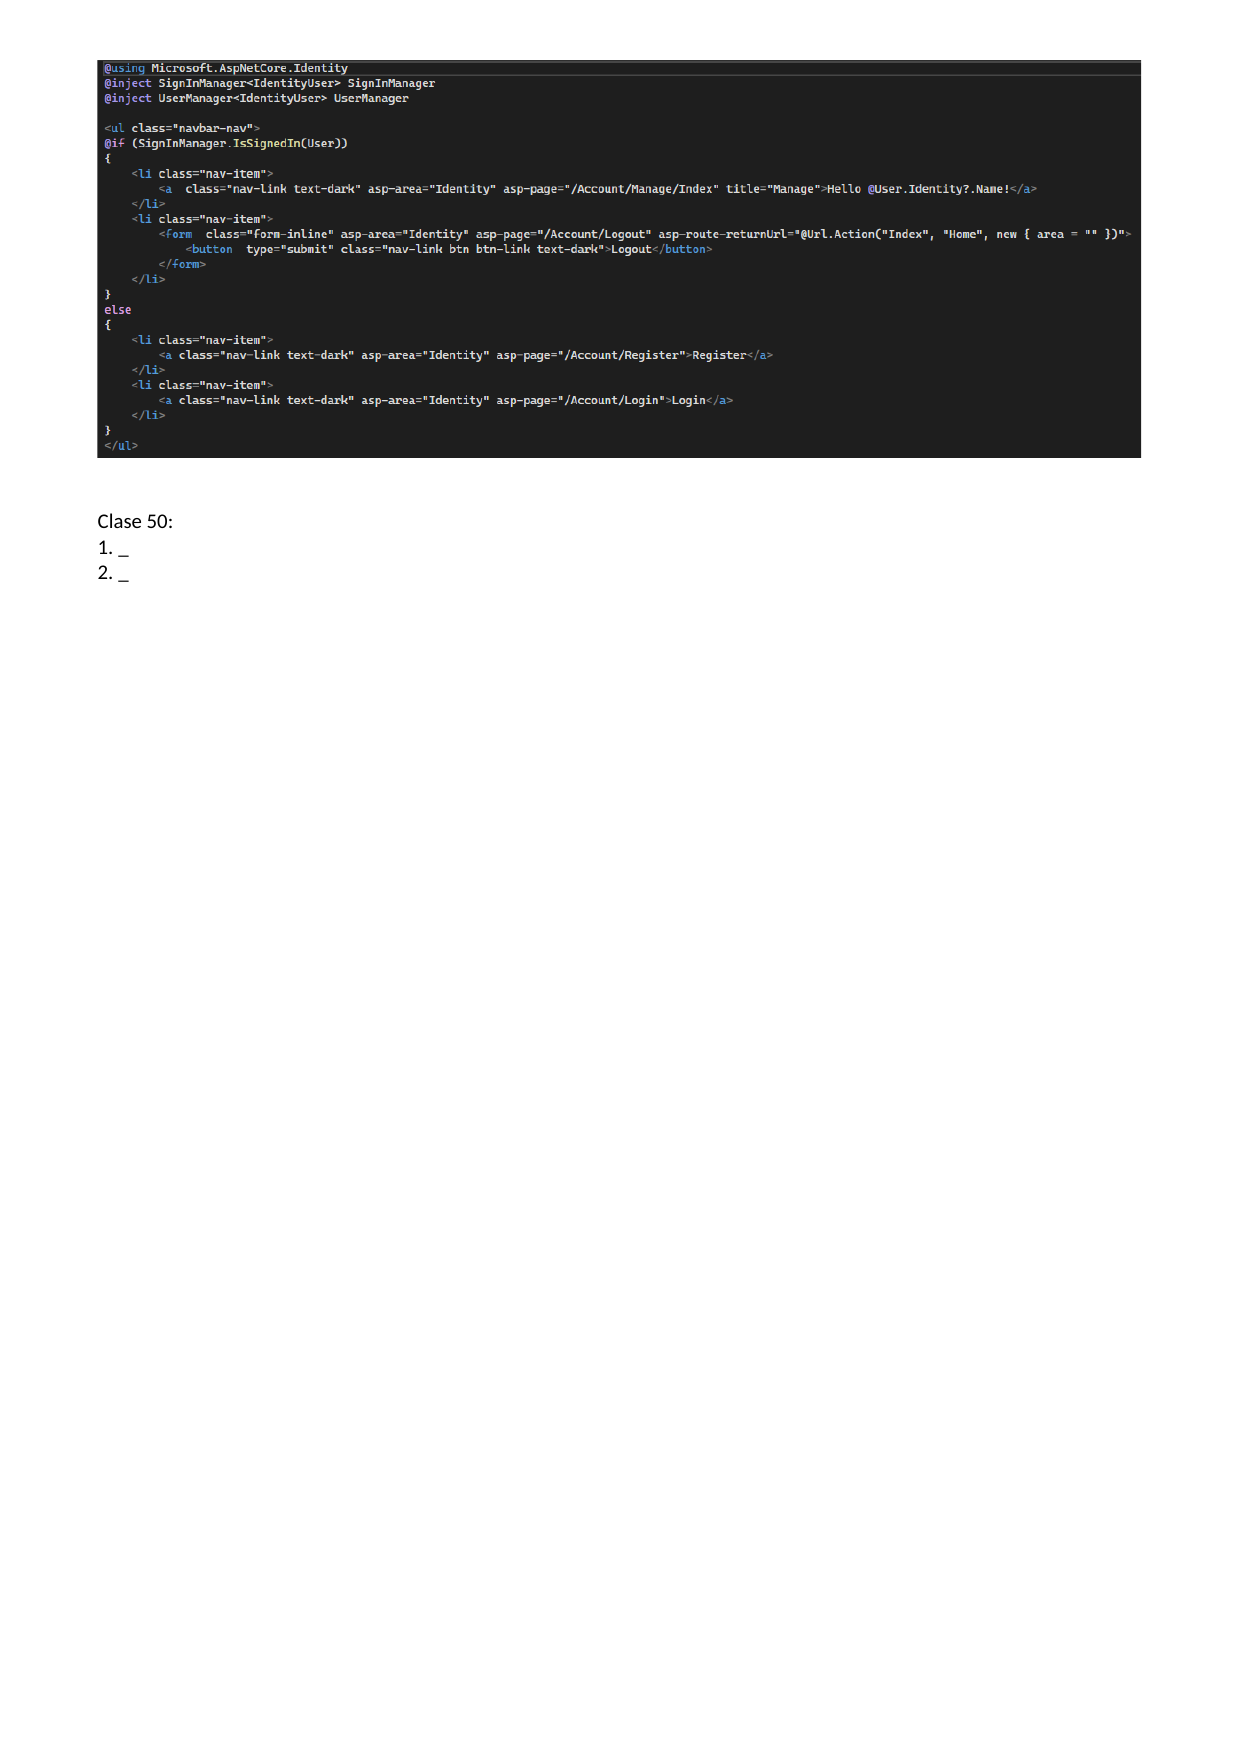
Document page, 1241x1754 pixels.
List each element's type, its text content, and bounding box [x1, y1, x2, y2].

list _ [97, 534, 1143, 559]
list Clase 50: [97, 509, 1143, 534]
list _ [97, 559, 1143, 585]
picture [97, 60, 1142, 458]
